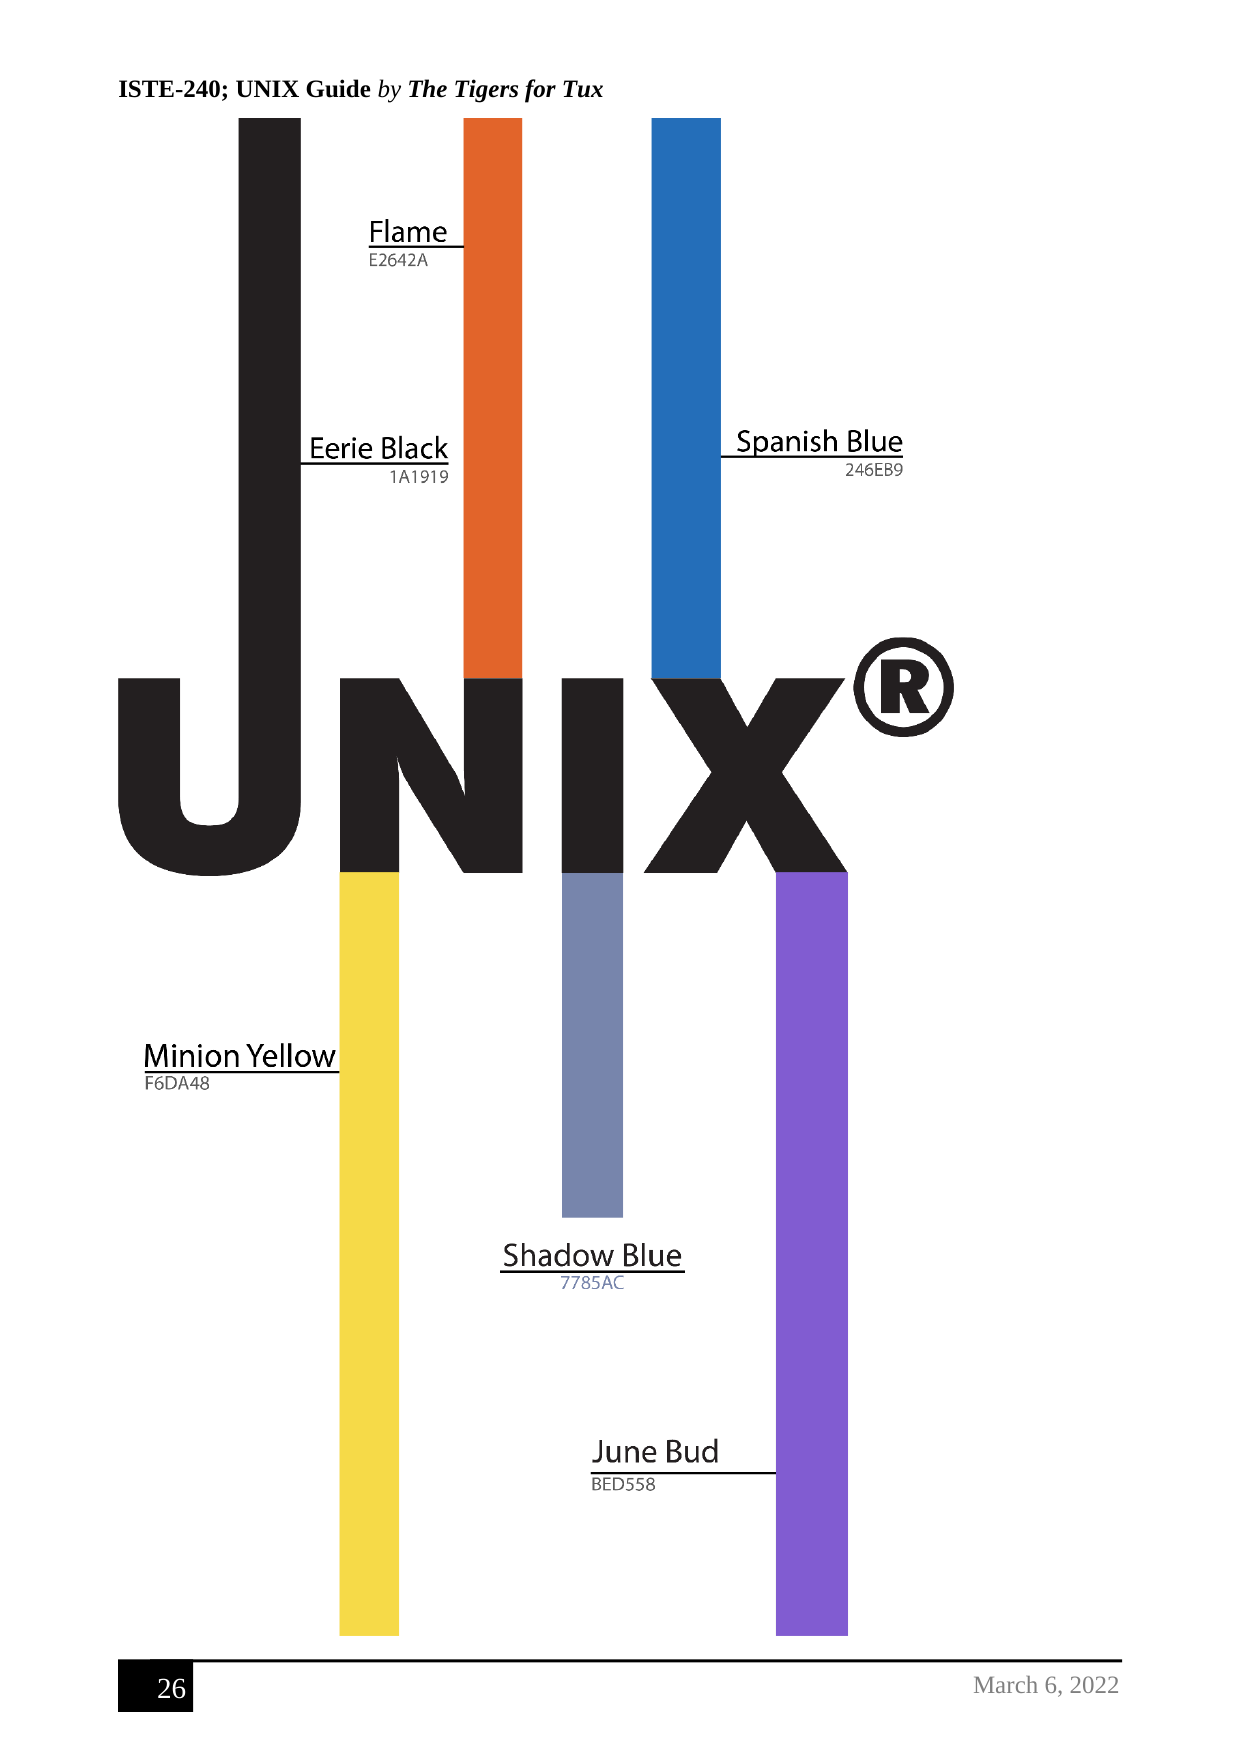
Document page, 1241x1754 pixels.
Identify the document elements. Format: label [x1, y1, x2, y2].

picture [118, 118, 954, 1636]
